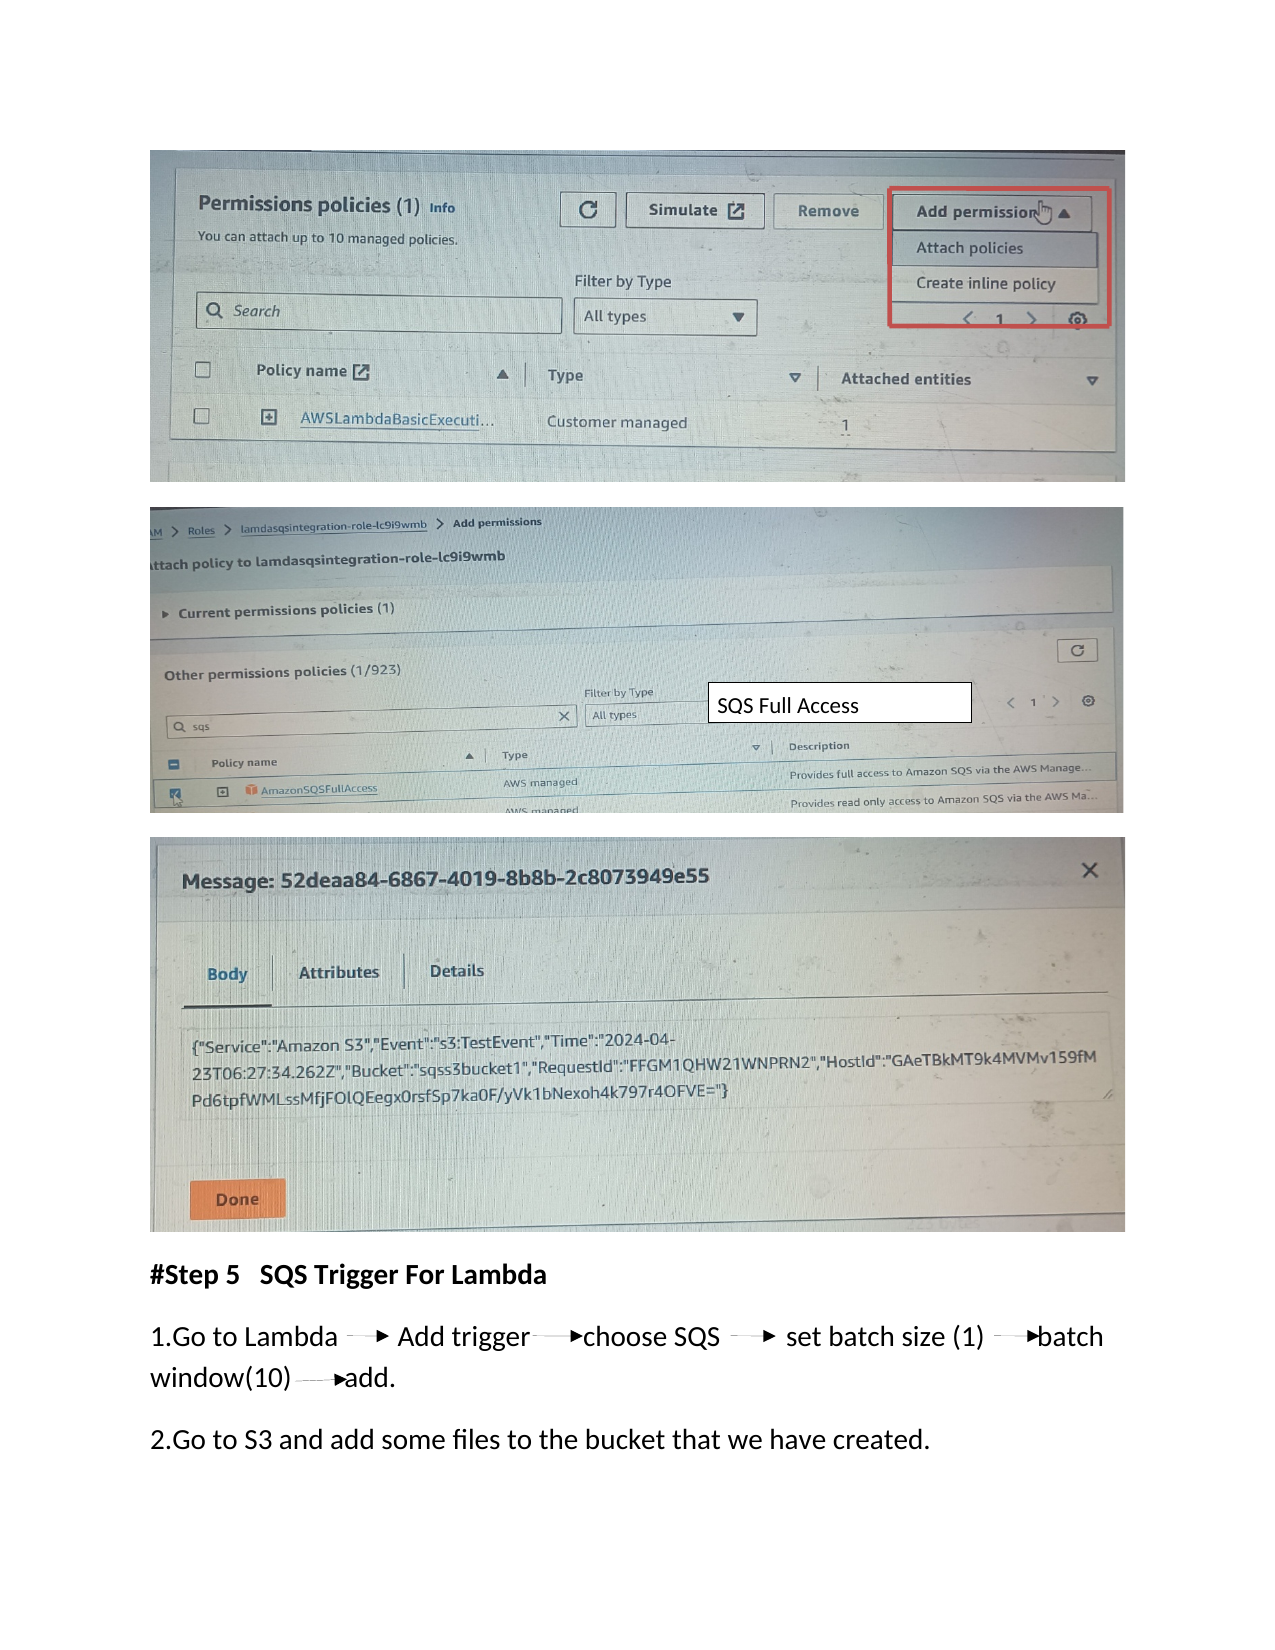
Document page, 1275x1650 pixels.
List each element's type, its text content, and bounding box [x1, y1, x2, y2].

text 2.Go to S3 and add some files to the bucket that we have created. [150, 1421, 1125, 1456]
text 1.Go to Lambda Add trigger choose SQS set batch size (1) batch window(10) add. [150, 1318, 1125, 1394]
picture [150, 507, 1124, 813]
picture [150, 150, 1125, 482]
picture [150, 837, 1125, 1232]
text #Step 5 SQS Trigger For Lambda [150, 1256, 1125, 1292]
